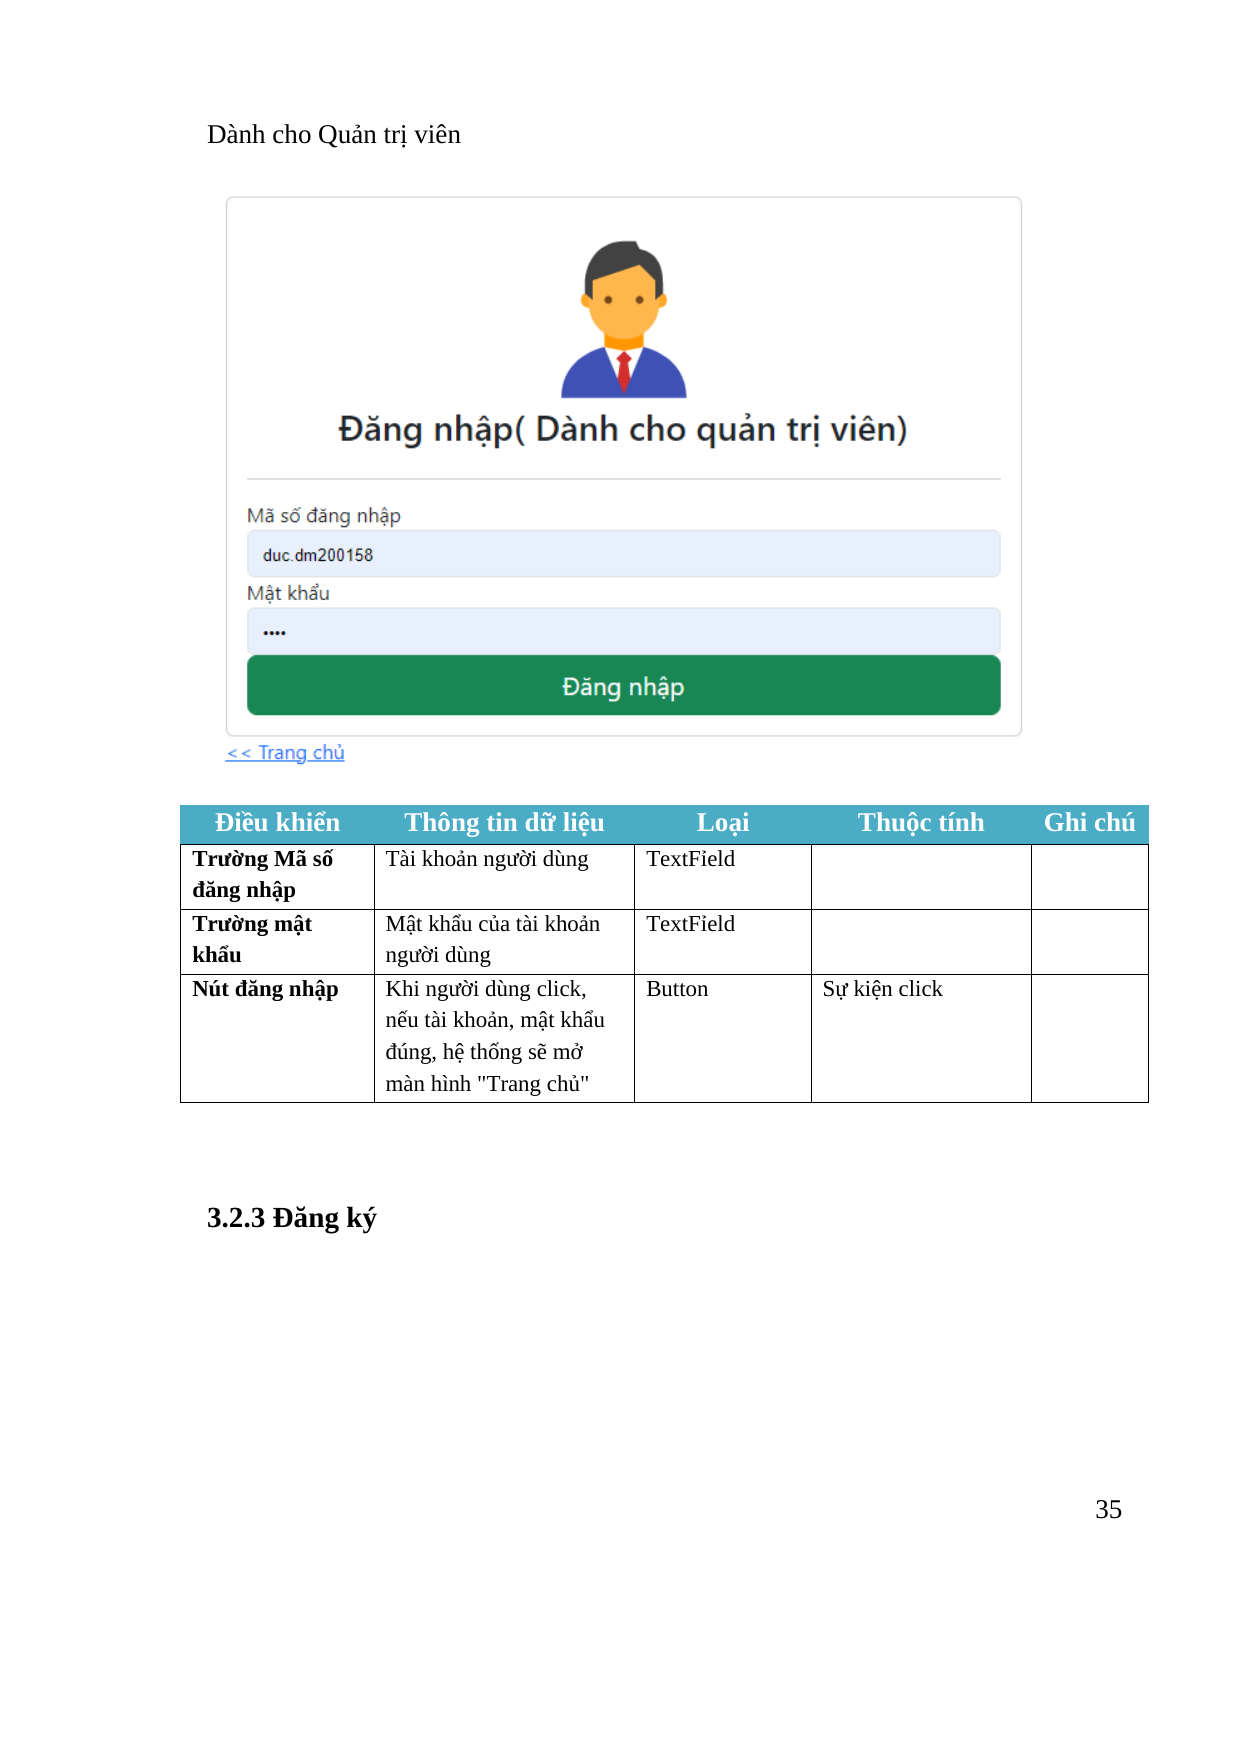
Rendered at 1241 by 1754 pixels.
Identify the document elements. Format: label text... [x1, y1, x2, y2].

table_cell Tài khoản người dùng [375, 845, 634, 909]
table_cell [1032, 910, 1148, 974]
table_cell Sự kiện click [812, 975, 1031, 1102]
table_cell Mật khẩu của tài khoản người dùng [375, 910, 634, 974]
table_cell Trường Mã số đăng nhập [181, 845, 374, 909]
table_header Thuộc tính [811, 806, 1031, 844]
table_header Ghi chú [1031, 806, 1148, 844]
table_cell Trường mật khẩu [181, 910, 374, 974]
table_cell Button [635, 975, 811, 1102]
picture [206, 189, 1066, 778]
table_cell [1032, 975, 1148, 1102]
table_cell [812, 845, 1031, 909]
table_header Loại [635, 806, 811, 844]
table_cell Khi người dùng click, nếu tài khoản, mật khẩu đúng, hệ thống sẽ mở màn hình "Trang chủ" [375, 975, 634, 1102]
table_header Thông tin dữ liệu [374, 806, 635, 844]
table_cell TextFỉeld [635, 845, 811, 909]
subtitle 3.2.3 Đăng ký [207, 1200, 1122, 1233]
table_cell TextFỉeld [635, 910, 811, 974]
table_cell Nút đăng nhập [181, 975, 374, 1102]
text Dành cho Quản trị viên [207, 118, 1122, 149]
table_cell [1032, 845, 1148, 909]
table_header Điều khiển [181, 806, 374, 844]
table_cell [812, 910, 1031, 974]
